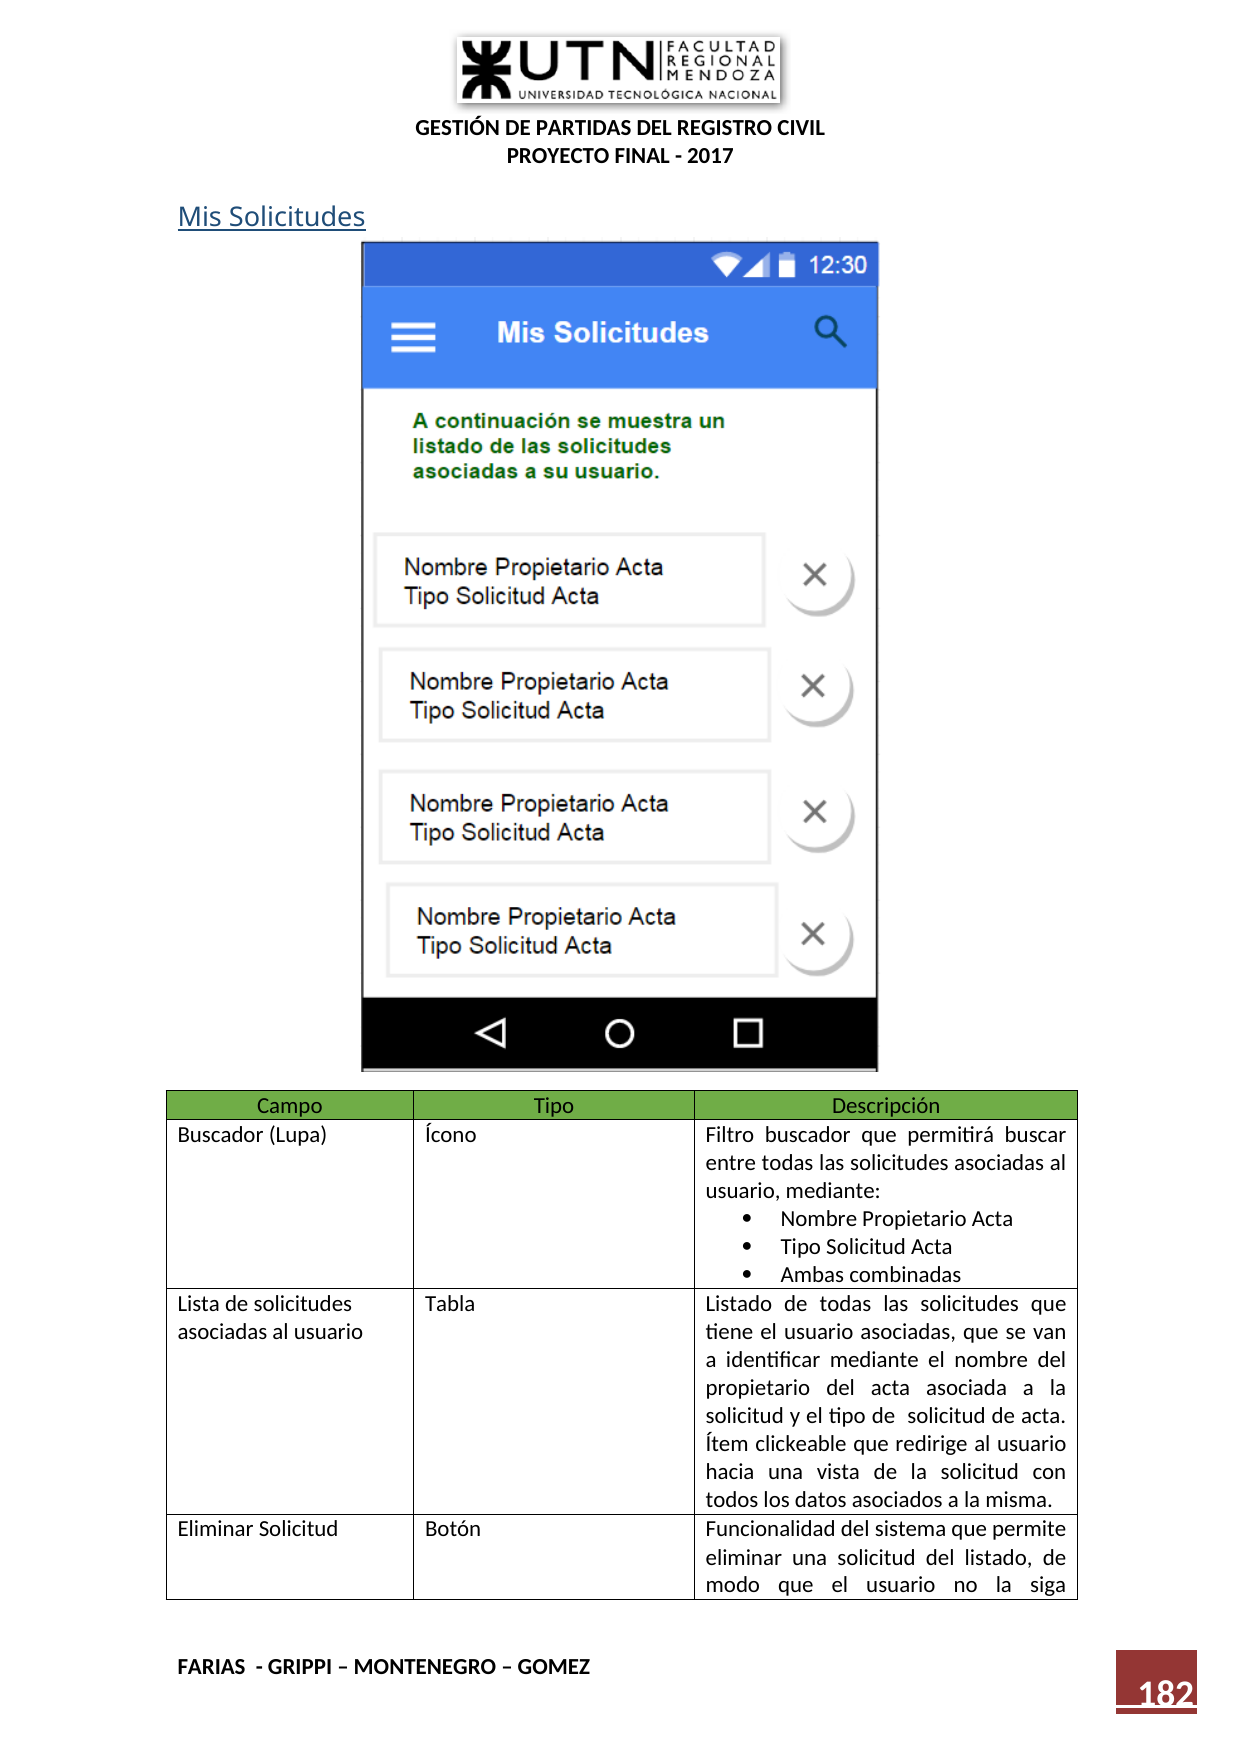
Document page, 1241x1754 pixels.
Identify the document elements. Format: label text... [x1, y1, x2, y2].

table_cell Filtro buscador que permitirá buscar entre todas las solicitudes asociadas al usuario, mediante: Nombre Propietario Acta Tipo Solicitud Acta Ambas combinadas [695, 1120, 1077, 1288]
table_cell Ícono [414, 1120, 694, 1288]
table_cell Lista de solicitudes asociadas al usuario [167, 1289, 413, 1513]
table_cell Listado de todas las solicitudes que tiene el usuario asociadas, que se van a identificar mediante el nombre del propietario del acta asociada a la solicitud y el tipo de solicitud de acta. Ítem clickeable que redirige al usuario hacia una vista de la solicitud con todos los datos asociados a la misma. [695, 1289, 1077, 1513]
table_cell Tabla [414, 1289, 694, 1513]
picture [360, 237, 880, 1072]
picture [449, 29, 791, 114]
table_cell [695, 1515, 1077, 1599]
table_header Tipo [414, 1091, 694, 1119]
table_cell Buscador (Lupa) [167, 1120, 413, 1288]
table_cell Botón [414, 1515, 694, 1599]
table_header Descripción [695, 1091, 1077, 1119]
subtitle Mis Solicitudes [177, 197, 1063, 234]
table_cell Eliminar Solicitud [167, 1515, 413, 1599]
table_header Campo [167, 1091, 413, 1119]
